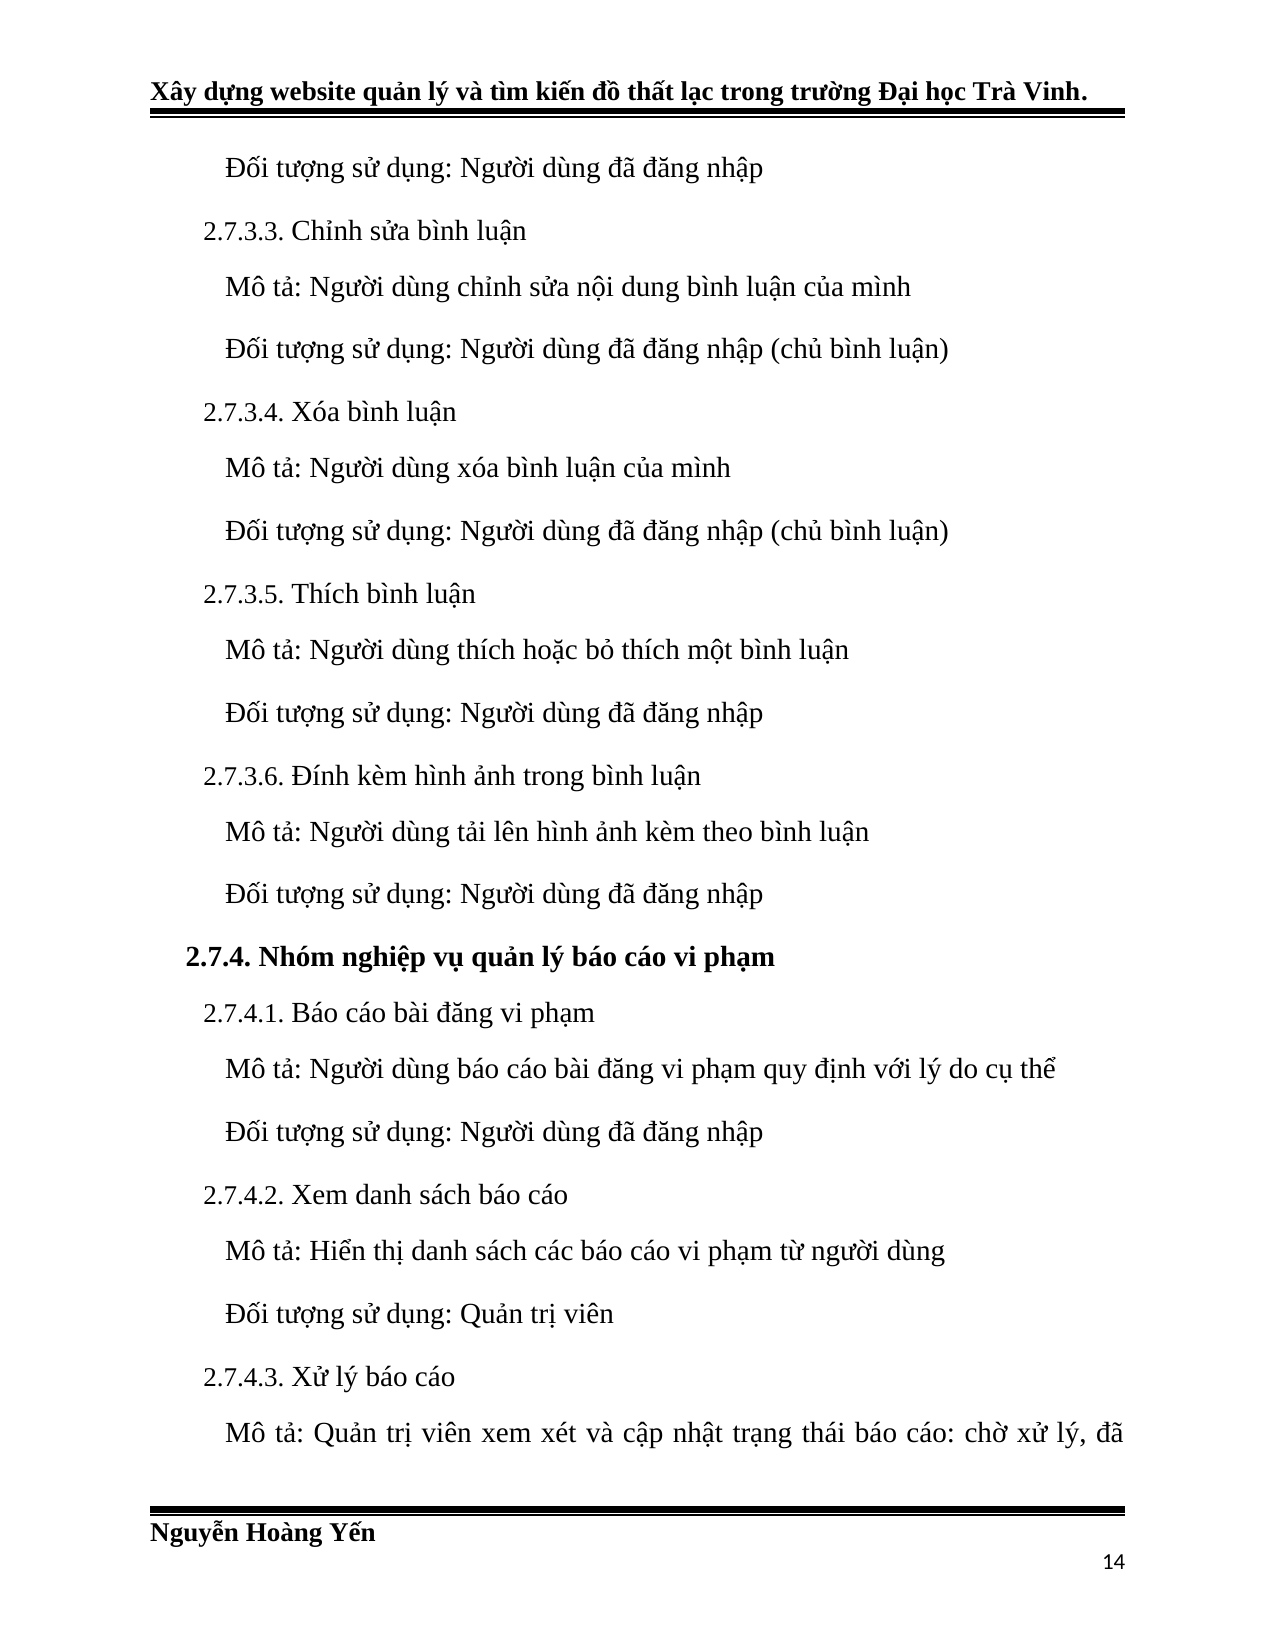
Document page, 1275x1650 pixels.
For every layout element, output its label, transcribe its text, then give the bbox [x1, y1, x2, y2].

text Mô tả: Người dùng xóa bình luận của mình [150, 451, 1125, 484]
text Báo cáo bài đăng vi phạm [203, 996, 1125, 1029]
text Mô tả: Người dùng chỉnh sửa nội dung bình luận của mình [150, 269, 1125, 302]
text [150, 1415, 1125, 1448]
text Đối tượng sử dụng: Người dùng đã đăng nhập (chủ bình luận) [150, 332, 1125, 365]
text Đối tượng sử dụng: Người dùng đã đăng nhập [150, 1114, 1125, 1148]
text Mô tả: Người dùng báo cáo bài đăng vi phạm quy định với lý do cụ thể [150, 1052, 1125, 1085]
text Chỉnh sửa bình luận [203, 213, 1125, 246]
text Mô tả: Người dùng thích hoặc bỏ thích một bình luận [150, 632, 1125, 666]
text Mô tả: Người dùng tải lên hình ảnh kèm theo bình luận [150, 814, 1125, 847]
text Đính kèm hình ảnh trong bình luận [203, 758, 1125, 791]
text Nhóm nghiệp vụ quản lý báo cáo vi phạm [185, 939, 1125, 973]
text Đối tượng sử dụng: Người dùng đã đăng nhập [150, 877, 1125, 910]
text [150, 150, 1125, 183]
text Xem danh sách báo cáo [203, 1177, 1125, 1211]
text Xóa bình luận [203, 394, 1125, 428]
text Thích bình luận [203, 576, 1125, 610]
text Xử lý báo cáo [203, 1359, 1125, 1392]
text Mô tả: Hiển thị danh sách các báo cáo vi phạm từ người dùng [150, 1233, 1125, 1267]
text Đối tượng sử dụng: Người dùng đã đăng nhập (chủ bình luận) [150, 513, 1125, 547]
text Đối tượng sử dụng: Quản trị viên [150, 1296, 1125, 1329]
text Đối tượng sử dụng: Người dùng đã đăng nhập [150, 695, 1125, 728]
